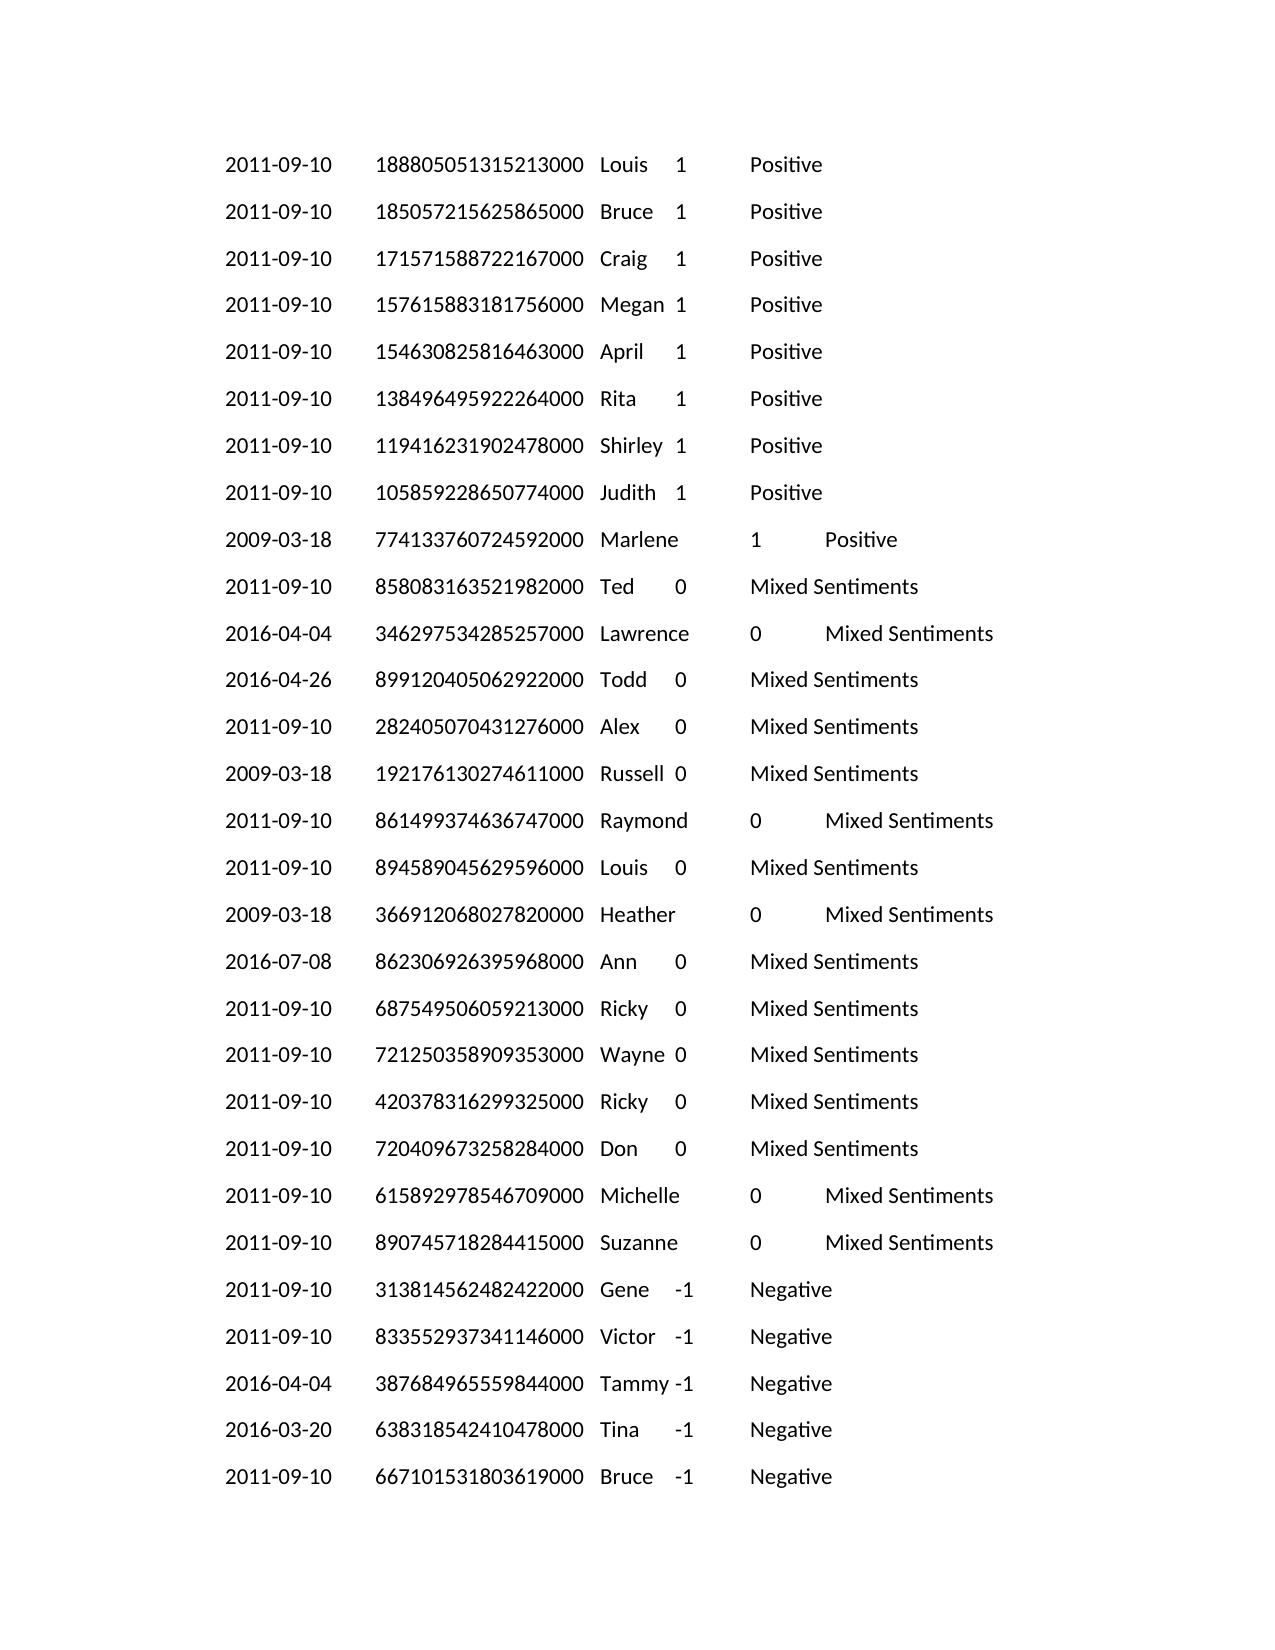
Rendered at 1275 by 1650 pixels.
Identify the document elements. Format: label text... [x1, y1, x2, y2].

text 2011-09-10 171571588722167000 Craig 1 Positive [225, 244, 1125, 272]
text 2016-04-26 899120405062922000 Todd 0 Mixed Sentiments [225, 666, 1125, 694]
text 2011-09-10 667101531803619000 Bruce -1 Negative [225, 1462, 1125, 1491]
text 2011-09-10 154630825816463000 April 1 Positive [225, 337, 1125, 366]
text 2009-03-18 192176130274611000 Russell 0 Mixed Sentiments [225, 759, 1125, 787]
text 2011-09-10 313814562482422000 Gene -1 Negative [225, 1275, 1125, 1303]
text 2011-09-10 721250358909353000 Wayne 0 Mixed Sentiments [225, 1041, 1125, 1069]
text 2011-09-10 188805051315213000 Louis 1 Positive [225, 150, 1125, 178]
text 2011-09-10 861499374636747000 Raymond 0 Mixed Sentiments [225, 806, 1125, 834]
text 2016-03-20 638318542410478000 Tina -1 Negative [225, 1416, 1125, 1444]
text 2016-07-08 862306926395968000 Ann 0 Mixed Sentiments [225, 947, 1125, 975]
text 2011-09-10 890745718284415000 Suzanne 0 Mixed Sentiments [225, 1228, 1125, 1256]
text 2009-03-18 774133760724592000 Marlene 1 Positive [225, 525, 1125, 553]
text 2011-09-10 420378316299325000 Ricky 0 Mixed Sentiments [225, 1087, 1125, 1116]
text 2011-09-10 858083163521982000 Ted 0 Mixed Sentiments [225, 572, 1125, 600]
text 2011-09-10 615892978546709000 Michelle 0 Mixed Sentiments [225, 1181, 1125, 1209]
text 2011-09-10 720409673258284000 Don 0 Mixed Sentiments [225, 1134, 1125, 1162]
text 2011-09-10 185057215625865000 Bruce 1 Positive [225, 197, 1125, 225]
text 2011-09-10 119416231902478000 Shirley 1 Positive [225, 431, 1125, 459]
text 2011-09-10 894589045629596000 Louis 0 Mixed Sentiments [225, 853, 1125, 881]
text 2011-09-10 138496495922264000 Rita 1 Positive [225, 384, 1125, 412]
text 2011-09-10 687549506059213000 Ricky 0 Mixed Sentiments [225, 994, 1125, 1022]
text 2011-09-10 833552937341146000 Victor -1 Negative [225, 1322, 1125, 1350]
text 2011-09-10 282405070431276000 Alex 0 Mixed Sentiments [225, 712, 1125, 741]
text 2016-04-04 346297534285257000 Lawrence 0 Mixed Sentiments [225, 619, 1125, 647]
text 2009-03-18 366912068027820000 Heather 0 Mixed Sentiments [225, 900, 1125, 928]
text 2011-09-10 157615883181756000 Megan 1 Positive [225, 291, 1125, 319]
text 2016-04-04 387684965559844000 Tammy -1 Negative [225, 1369, 1125, 1397]
text 2011-09-10 105859228650774000 Judith 1 Positive [225, 478, 1125, 506]
